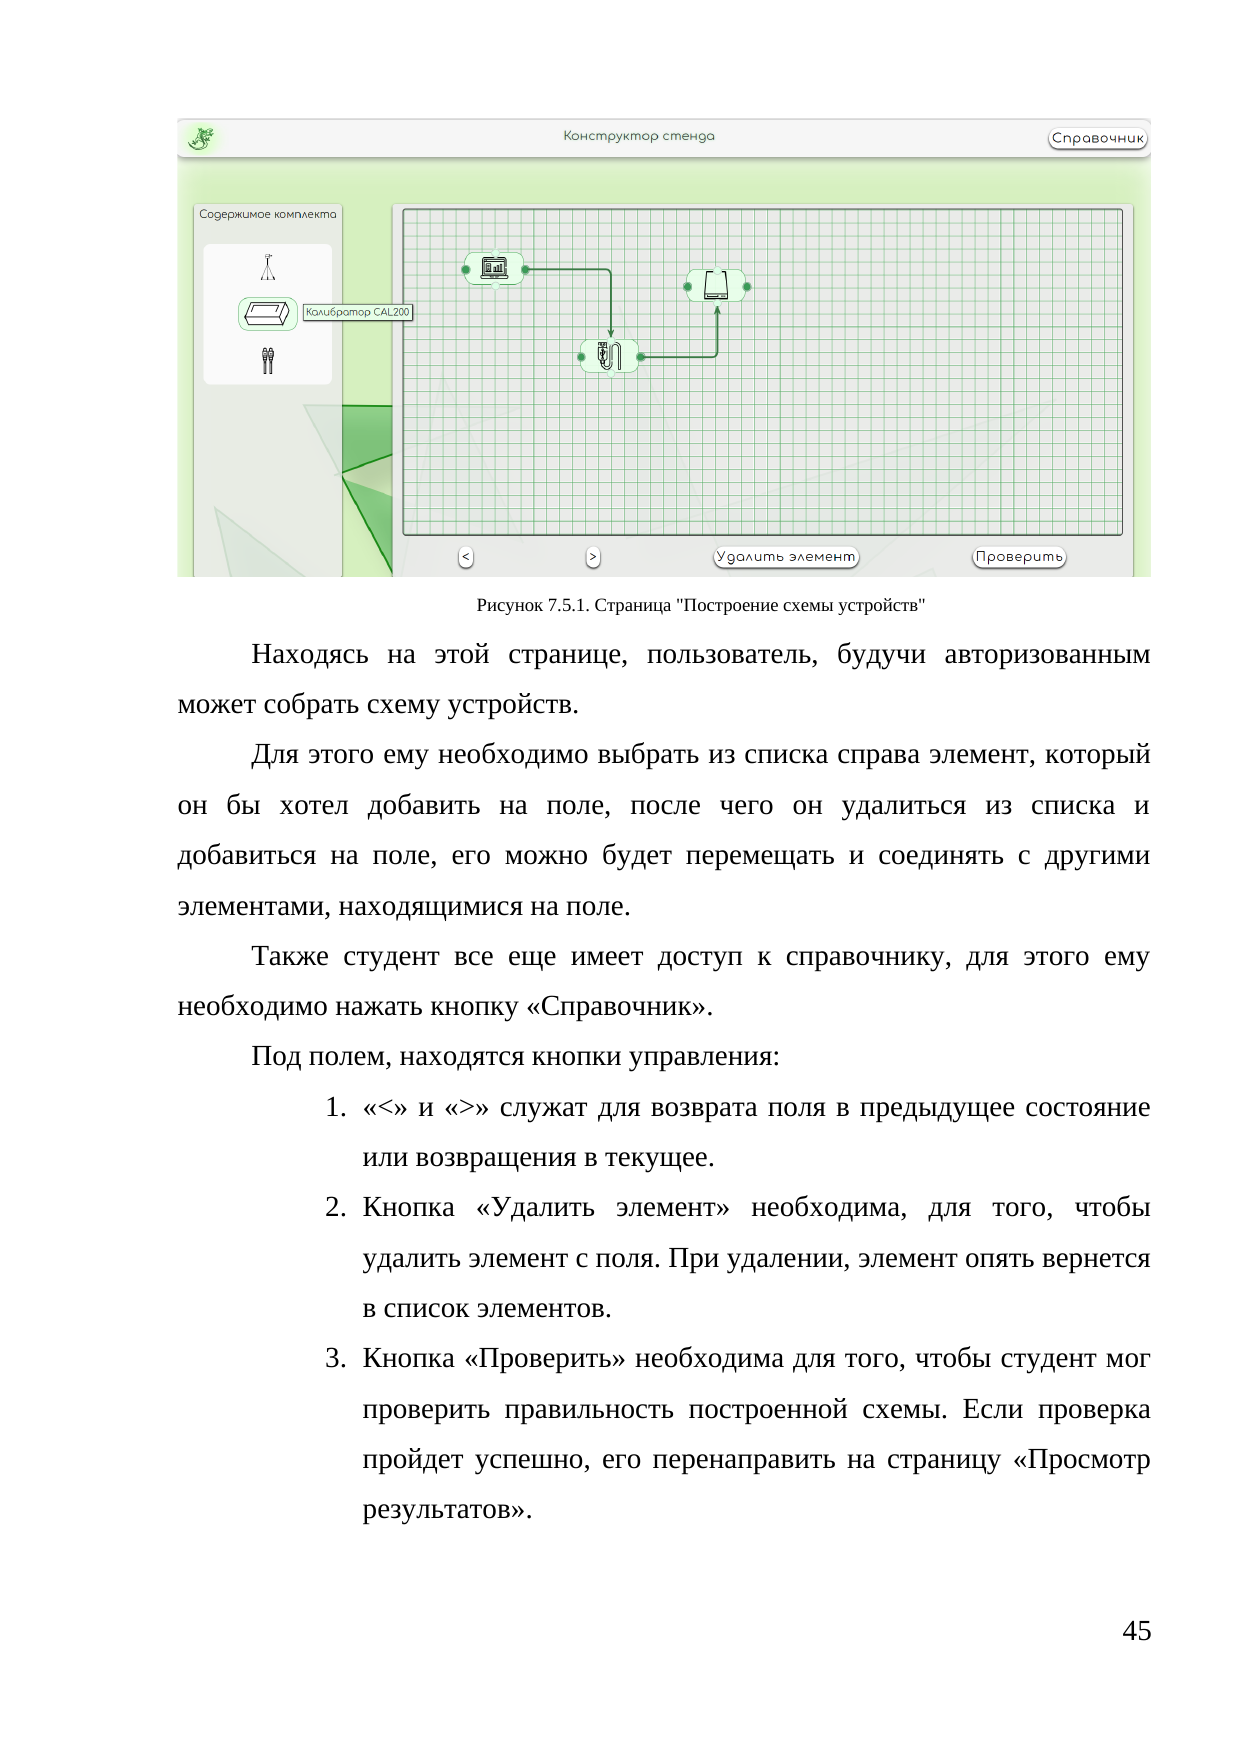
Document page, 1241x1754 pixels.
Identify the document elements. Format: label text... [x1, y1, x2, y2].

list Кнопка «Удалить элемент» необходима, для того, чтобы удалить элемент с поля. При удалении, элемент опять вернется в список элементов. [325, 1189, 1152, 1324]
list Кнопка «Проверить» необходима для того, чтобы студент мог проверить правильность построенной схемы. Если проверка пройдет успешно, его перенаправить на страницу «Просмотр результатов». [325, 1340, 1152, 1525]
text Находясь на этой странице, пользователь, будучи авторизованным может собрать схему устройств. [177, 636, 1152, 720]
text Для этого ему необходимо выбрать из списка справа элемент, который он бы хотел добавить на поле, после чего он удалиться из списка и добавиться на поле, его можно будет перемещать и соединять с другими элементами, находящимися на поле. [177, 737, 1152, 921]
text Рисунок 7.5.1. Страница "Построение схемы устройств" [177, 594, 1152, 615]
list «<» и «>» служат для возврата поля в предыдущее состояние или возвращения в текущее. [325, 1089, 1152, 1173]
text Также студент все еще имеет доступ к справочнику, для этого ему необходимо нажать кнопку «Справочник». [177, 938, 1152, 1022]
text Под полем, находятся кнопки управления: [177, 1038, 1152, 1072]
picture [177, 118, 1151, 577]
